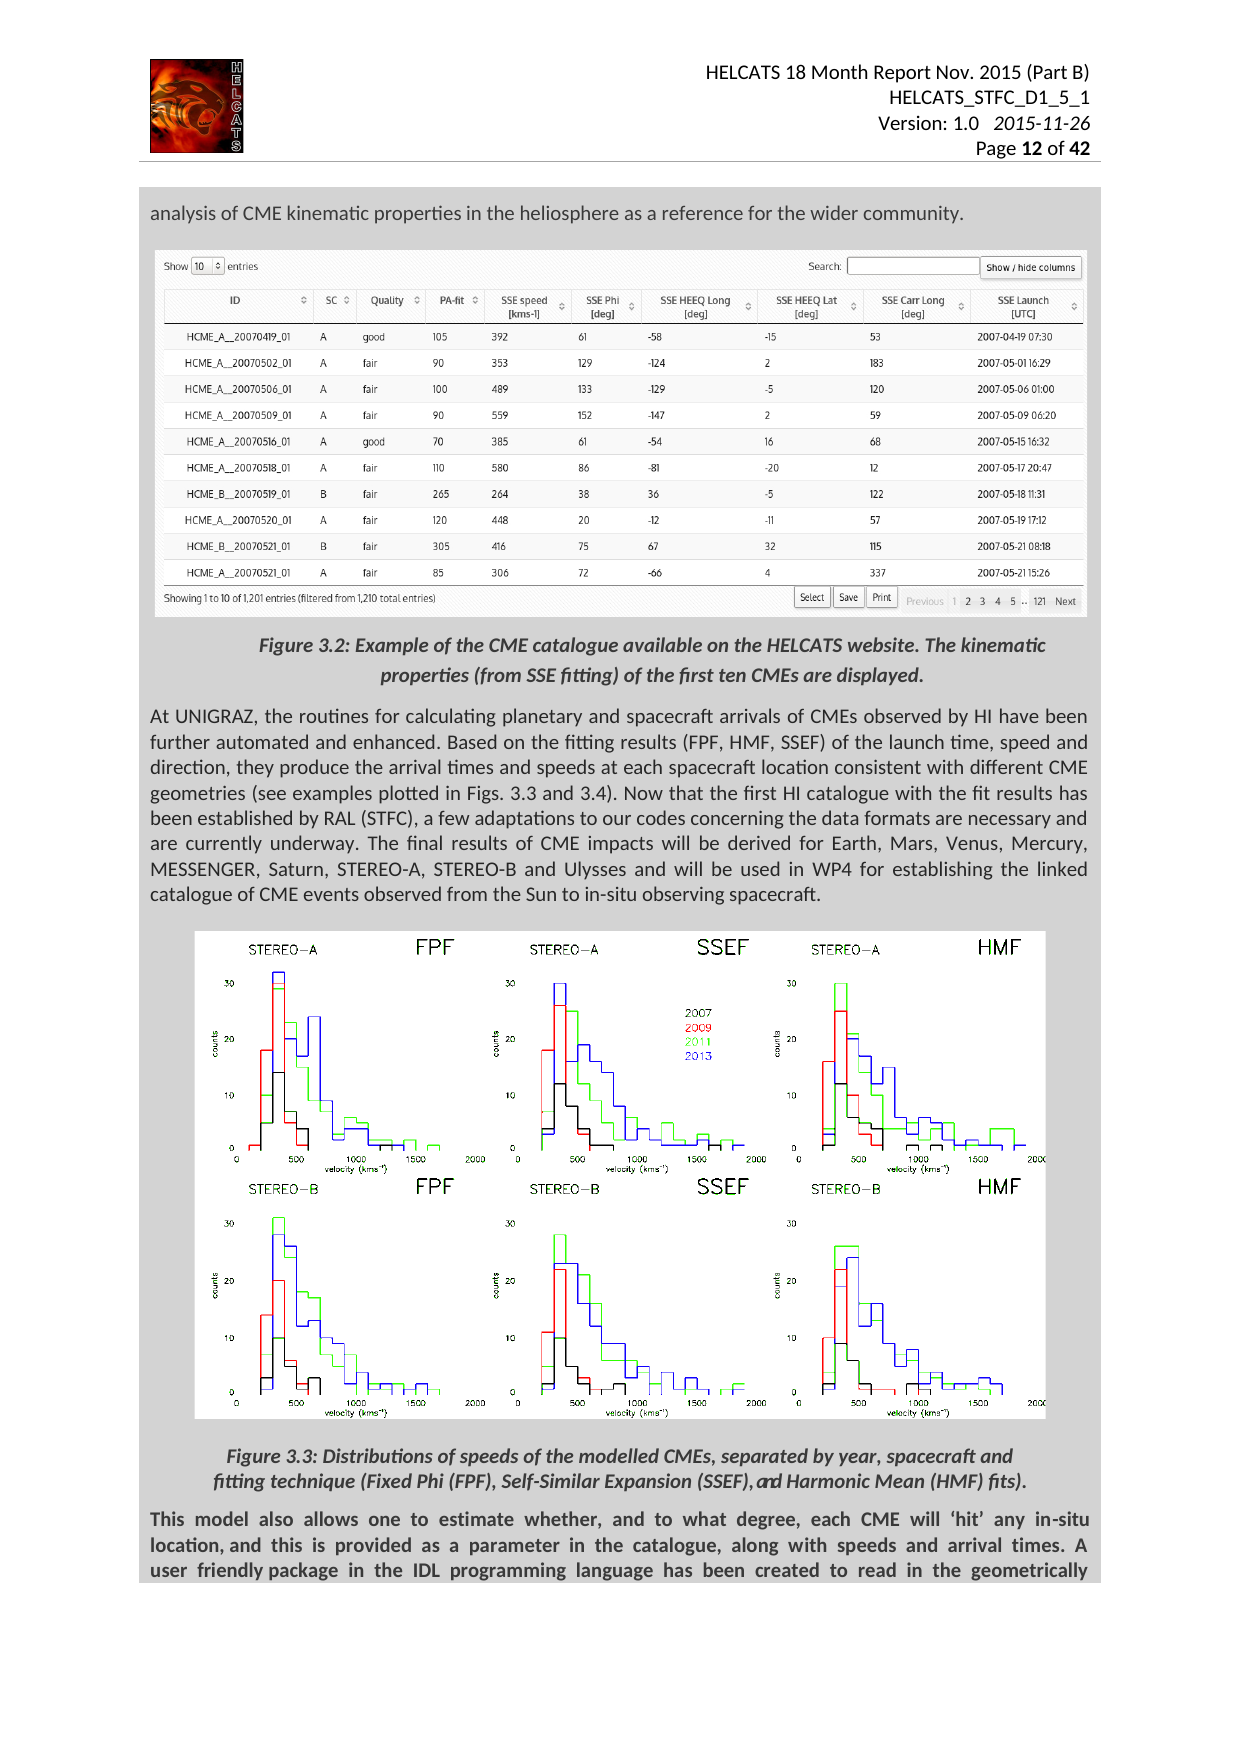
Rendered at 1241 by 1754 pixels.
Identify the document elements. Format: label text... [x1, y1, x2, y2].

picture [194, 931, 1046, 1419]
picture [150, 59, 244, 153]
picture [154, 250, 1088, 617]
